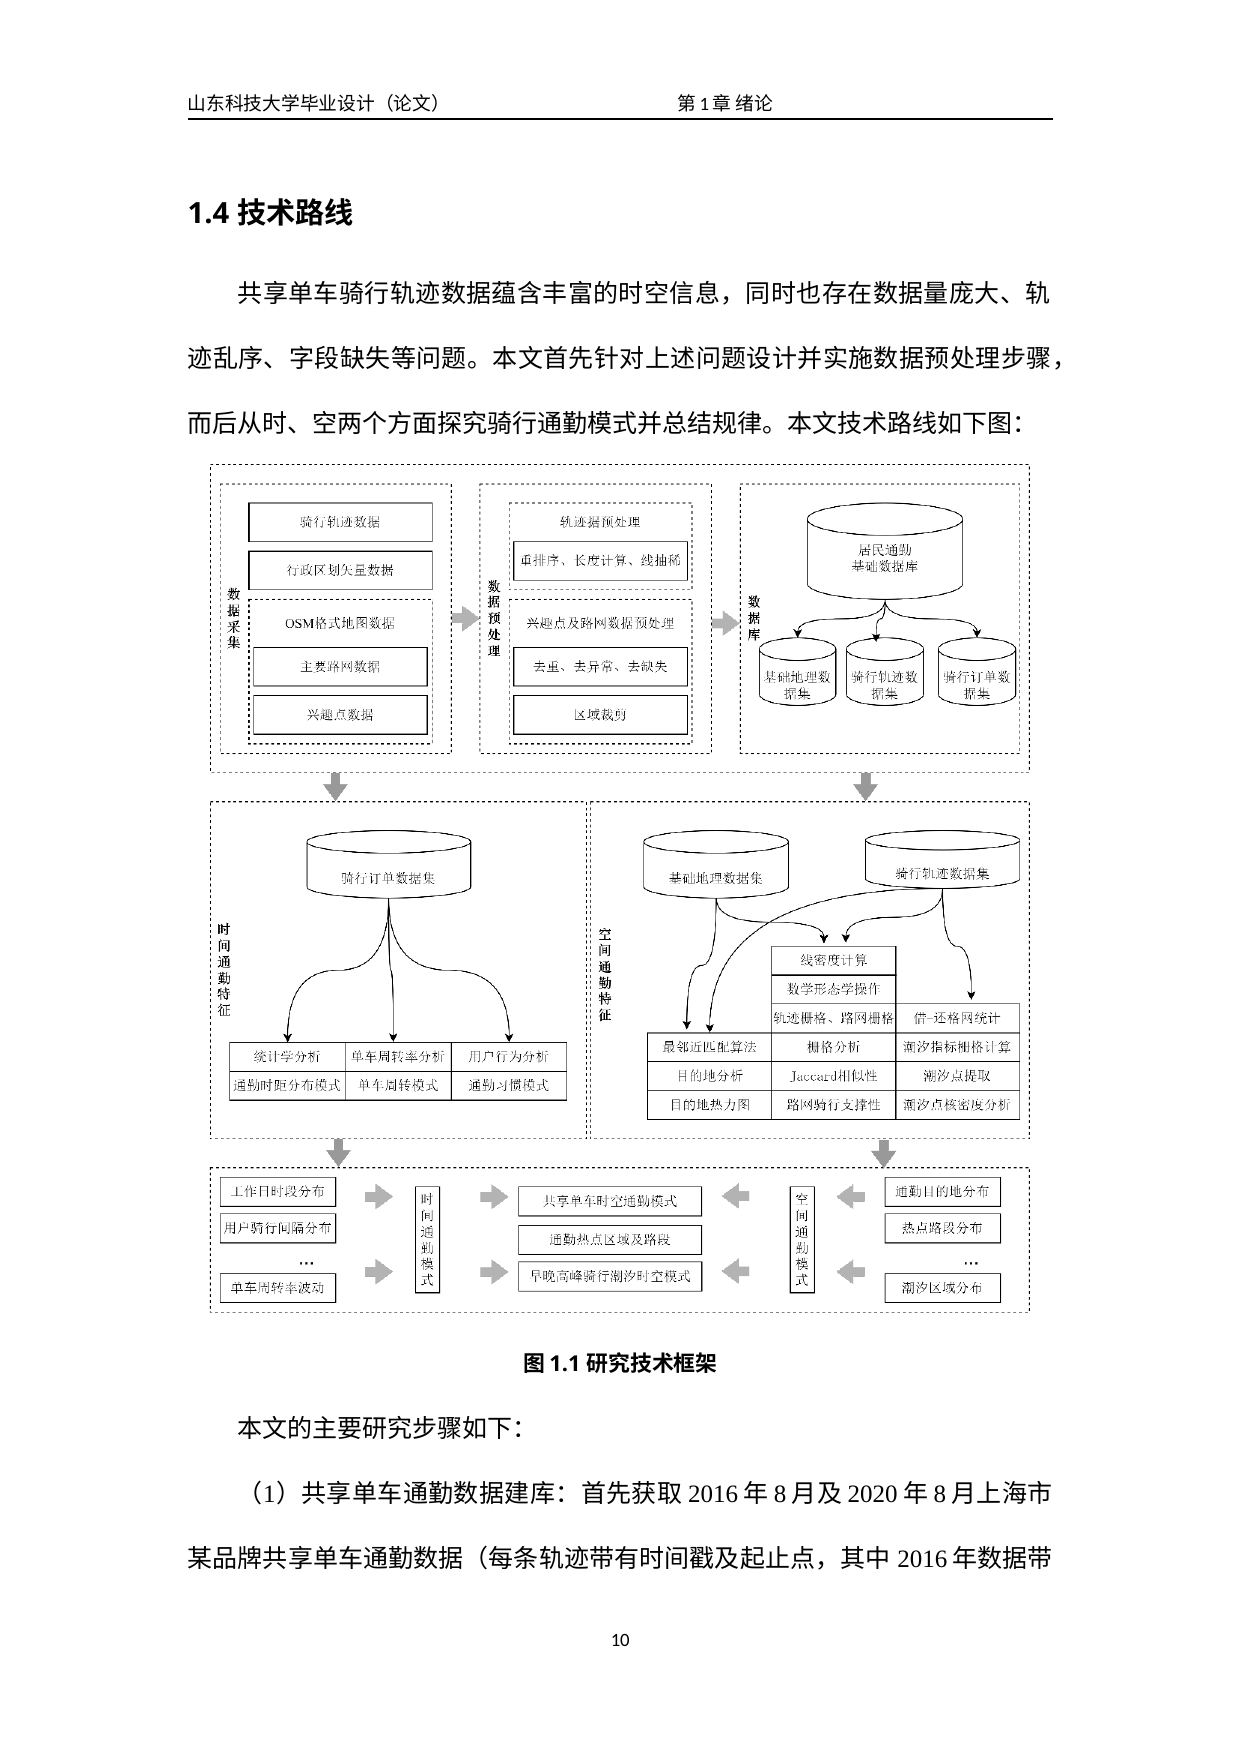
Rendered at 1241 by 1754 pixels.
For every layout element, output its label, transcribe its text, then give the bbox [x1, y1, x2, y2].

text 图1.1 研究技术框架 [187, 1345, 1053, 1378]
list 1.4 技术路线 [187, 178, 1053, 243]
text 本文的主要研究步骤如下： [187, 1394, 1053, 1459]
picture [200, 454, 1040, 1322]
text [187, 1459, 1053, 1589]
text 共享单车骑行轨迹数据蕴含丰富的时空信息，同时也存在数据量庞大、轨迹乱序、字段缺失等问题。本文首先针对上述问题设计并实施数据预处理步骤，而后从时、空两个方面探究骑行通勤模式并总结规律。本文技术路线如下图： [187, 259, 1053, 454]
